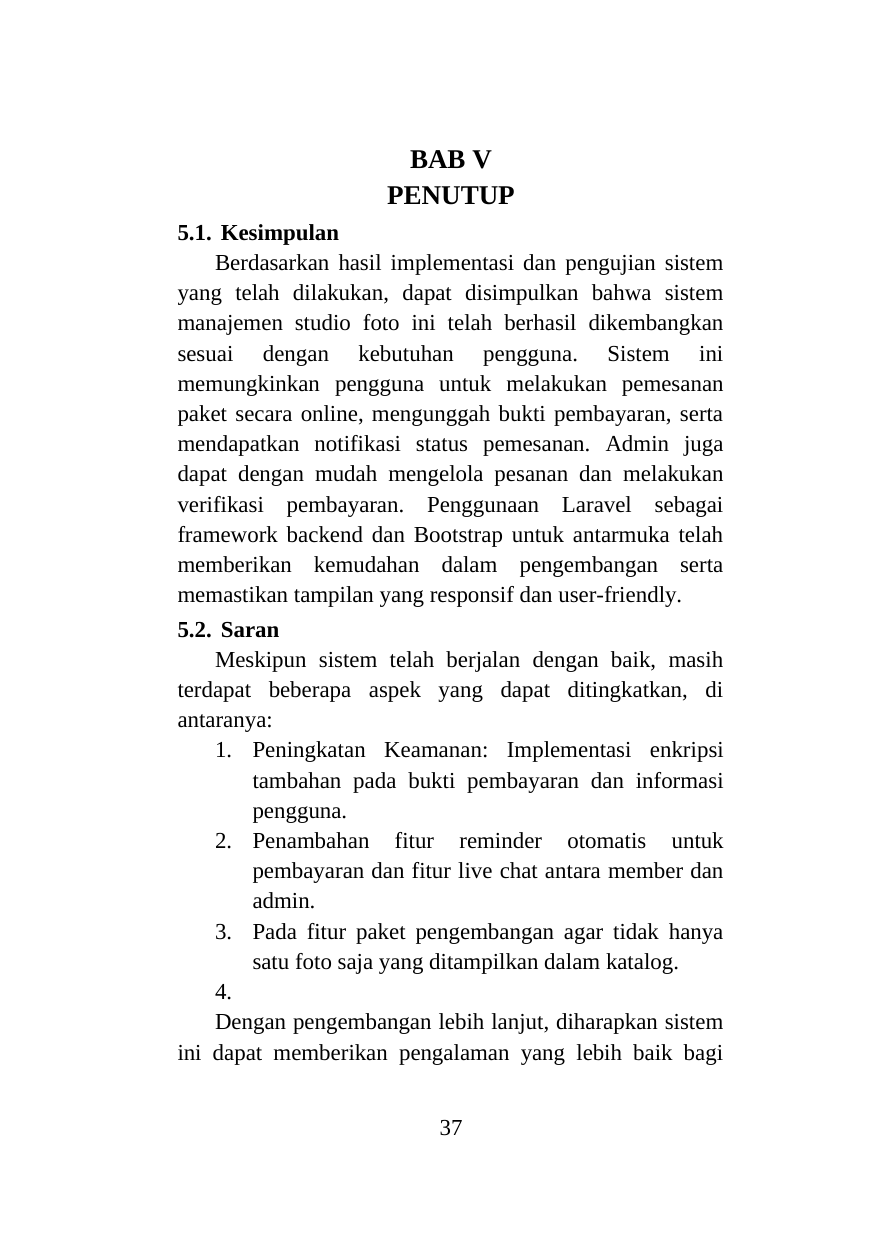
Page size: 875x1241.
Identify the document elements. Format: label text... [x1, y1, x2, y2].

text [177, 1008, 724, 1065]
subtitle BAB V PENUTUP [177, 143, 724, 210]
list Penambahan fitur reminder otomatis untuk pembayaran dan fitur live chat antara member dan admin. [215, 827, 724, 914]
subtitle Kesimpulan [177, 219, 724, 245]
list Peningkatan Keamanan: Implementasi enkripsi tambahan pada bukti pembayaran dan informasi pengguna. [215, 736, 724, 823]
text Meskipun sistem telah berjalan dengan baik, masih terdapat beberapa aspek yang dapat ditingkatkan, di antaranya: [177, 646, 724, 733]
subtitle Saran [177, 616, 724, 642]
text Berdasarkan hasil implementasi dan pengujian sistem yang telah dilakukan, dapat disimpulkan bahwa sistem manajemen studio foto ini telah berhasil dikembangkan sesuai dengan kebutuhan pengguna. Sistem ini memungkinkan pengguna untuk melakukan pemesanan paket secara online, mengunggah bukti pembayaran, serta mendapatkan notifikasi status pemesanan. Admin juga dapat dengan mudah mengelola pesanan dan melakukan verifikasi pembayaran. Penggunaan Laravel sebagai framework backend dan Bootstrap untuk antarmuka telah memberikan kemudahan dalam pengembangan serta memastikan tampilan yang responsif dan user-friendly. [177, 249, 724, 608]
list Pada fitur paket pengembangan agar tidak hanya satu foto saja yang ditampilkan dalam katalog. [215, 918, 724, 974]
